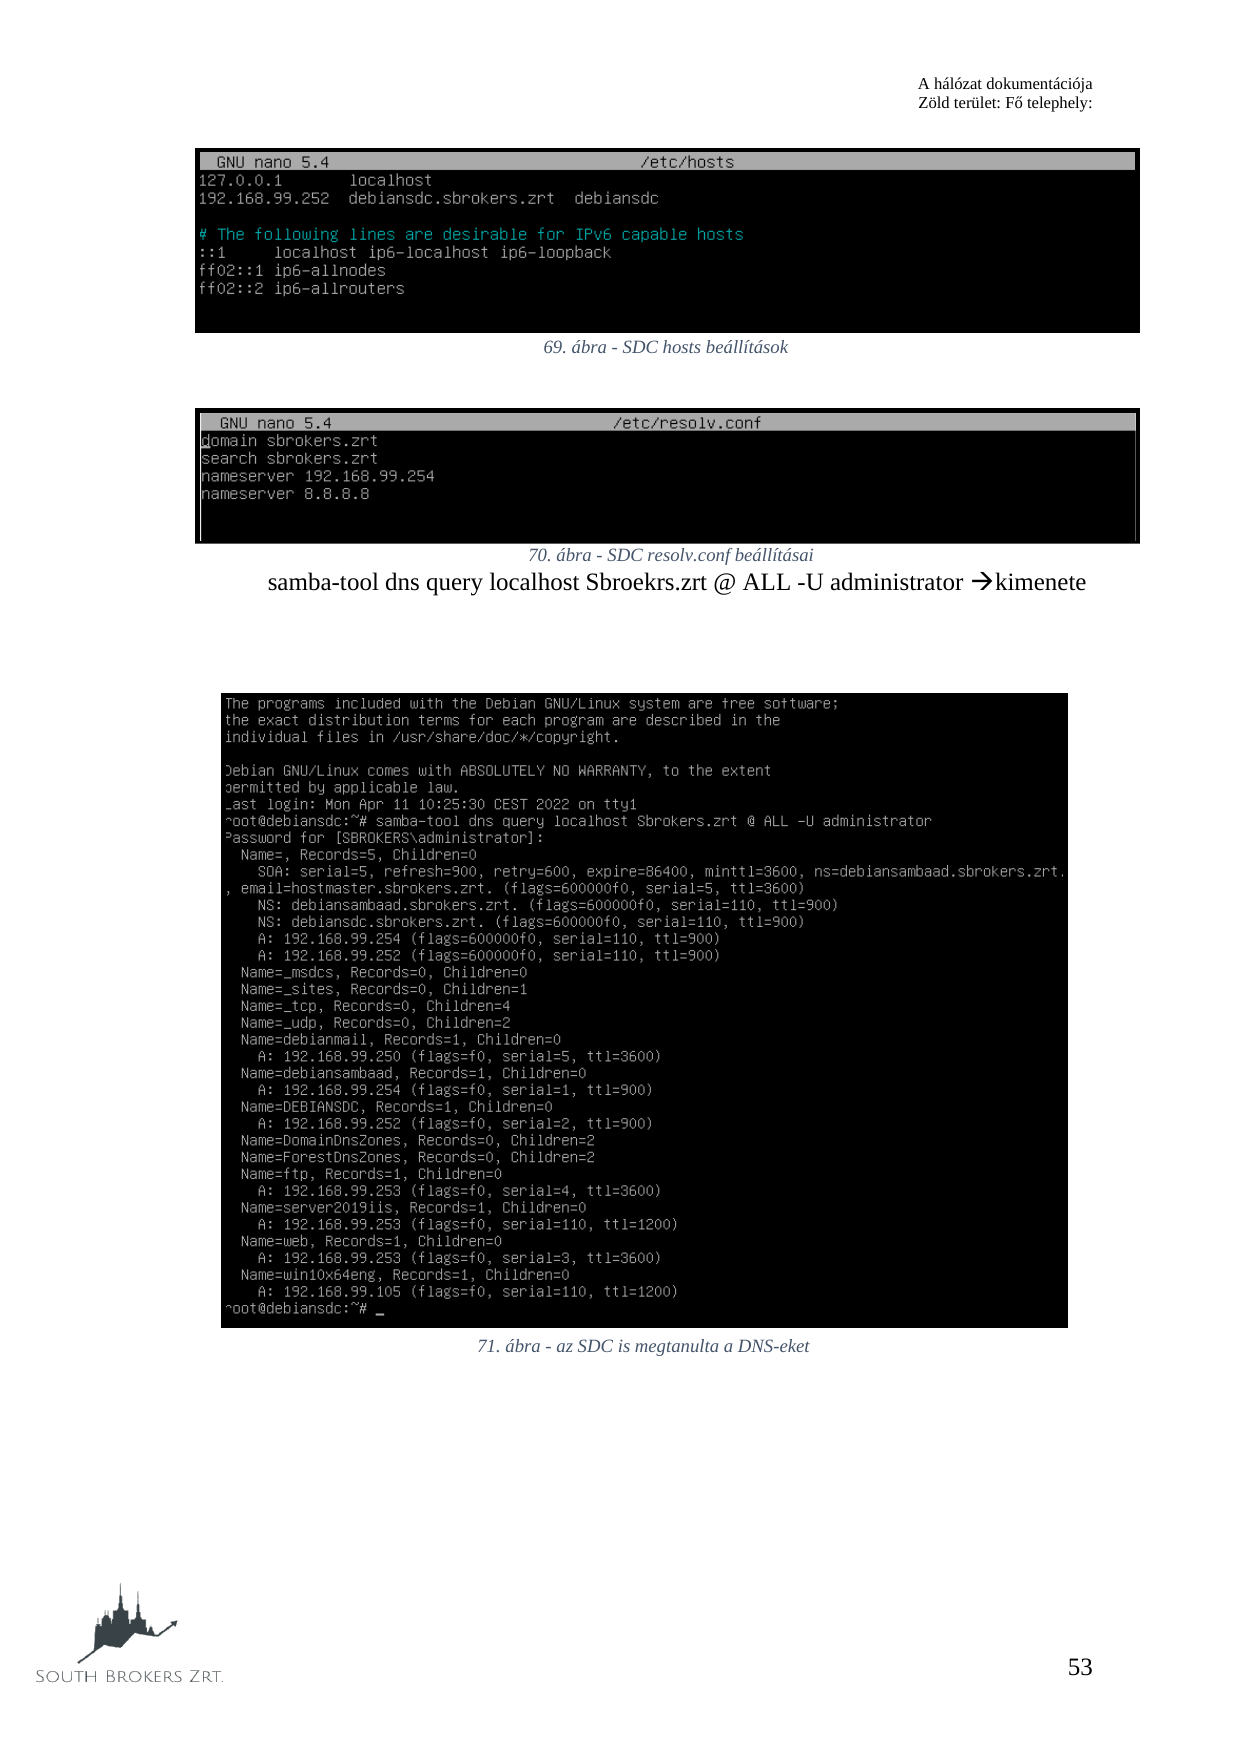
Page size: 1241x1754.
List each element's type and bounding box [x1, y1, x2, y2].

picture [0, 1531, 255, 1754]
picture [226, 698, 1063, 1324]
picture [200, 152, 1135, 329]
picture [200, 413, 1136, 541]
